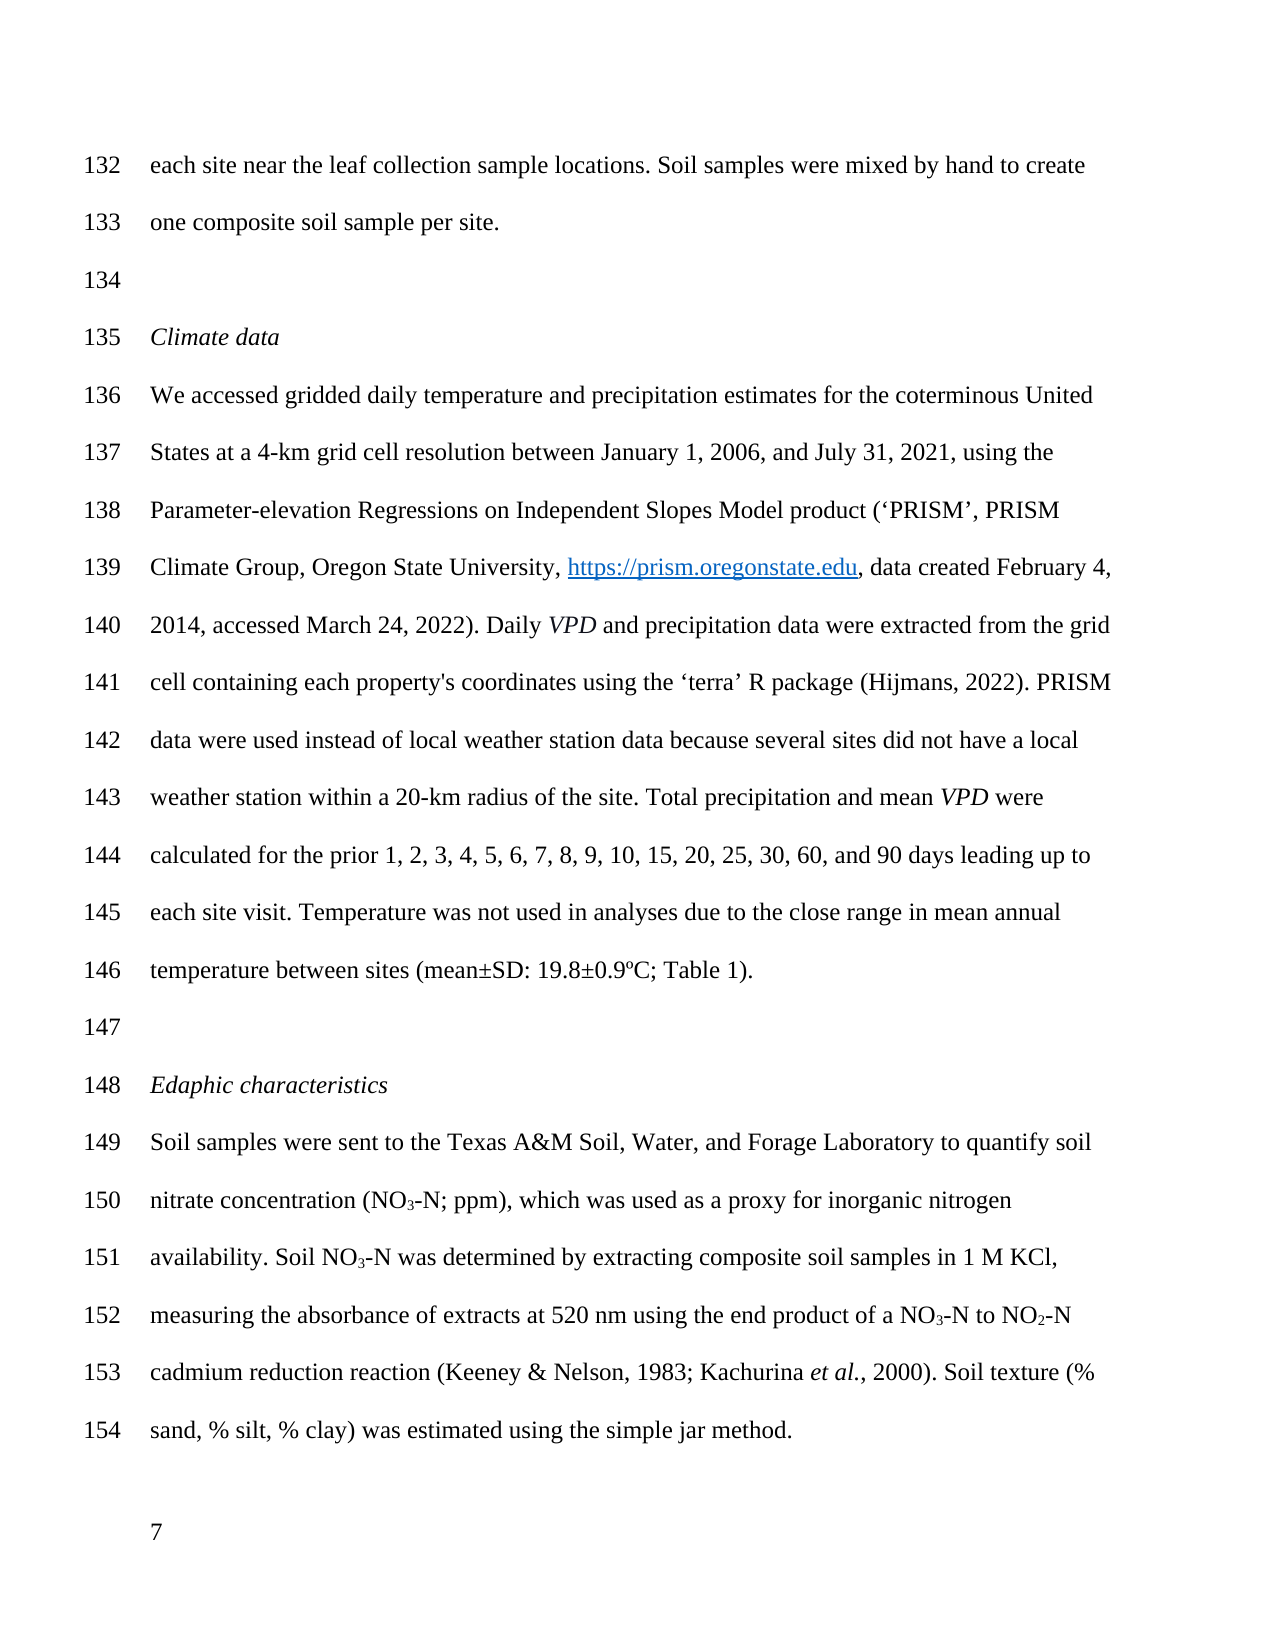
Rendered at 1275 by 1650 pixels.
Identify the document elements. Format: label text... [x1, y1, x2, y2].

text Climate data [150, 322, 1125, 351]
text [150, 150, 1125, 236]
text We accessed gridded daily temperature and precipitation estimates for the coterminous United States at a 4-km grid cell resolution between January 1, 2006, and July 31, 2021, using the Parameter-elevation Regressions on Independent Slopes Model product (‘PRISM’, PRISM Climate Group, Oregon State University, https://prism.oregonstate.edu, data created February 4, 2014, accessed March 24, 2022). Daily VPD and precipitation data were extracted from the grid cell containing each property's coordinates using the ‘terra’ R package . PRISM data were used instead of local weather station data because several sites did not have a local weather station within a 20-km radius of the site. Total precipitation and mean VPD were calculated for the prior 1, 2, 3, 4, 5, 6, 7, 8, 9, 10, 15, 20, 25, 30, 60, and 90 days leading up to each site visit. Temperature was not used in analyses due to the close range in mean annual temperature between sites (mean±SD: 19.8±0.9ºC; Table 1). [150, 380, 1125, 984]
text Soil samples were sent to the Texas A&M Soil, Water, and Forage Laboratory to quantify soil nitrate concentration (NO3-N; ppm), which was used as a proxy for inorganic nitrogen availability. Soil NO3-N was determined by extracting composite soil samples in 1 M KCl, measuring the absorbance of extracts at 520 nm using the end product of a NO3-N to NO2-N cadmium reduction reaction . Soil texture (% sand, % silt, % clay) was estimated using the simple jar method. [150, 1127, 1125, 1444]
text Edaphic characteristics [150, 1070, 1125, 1099]
